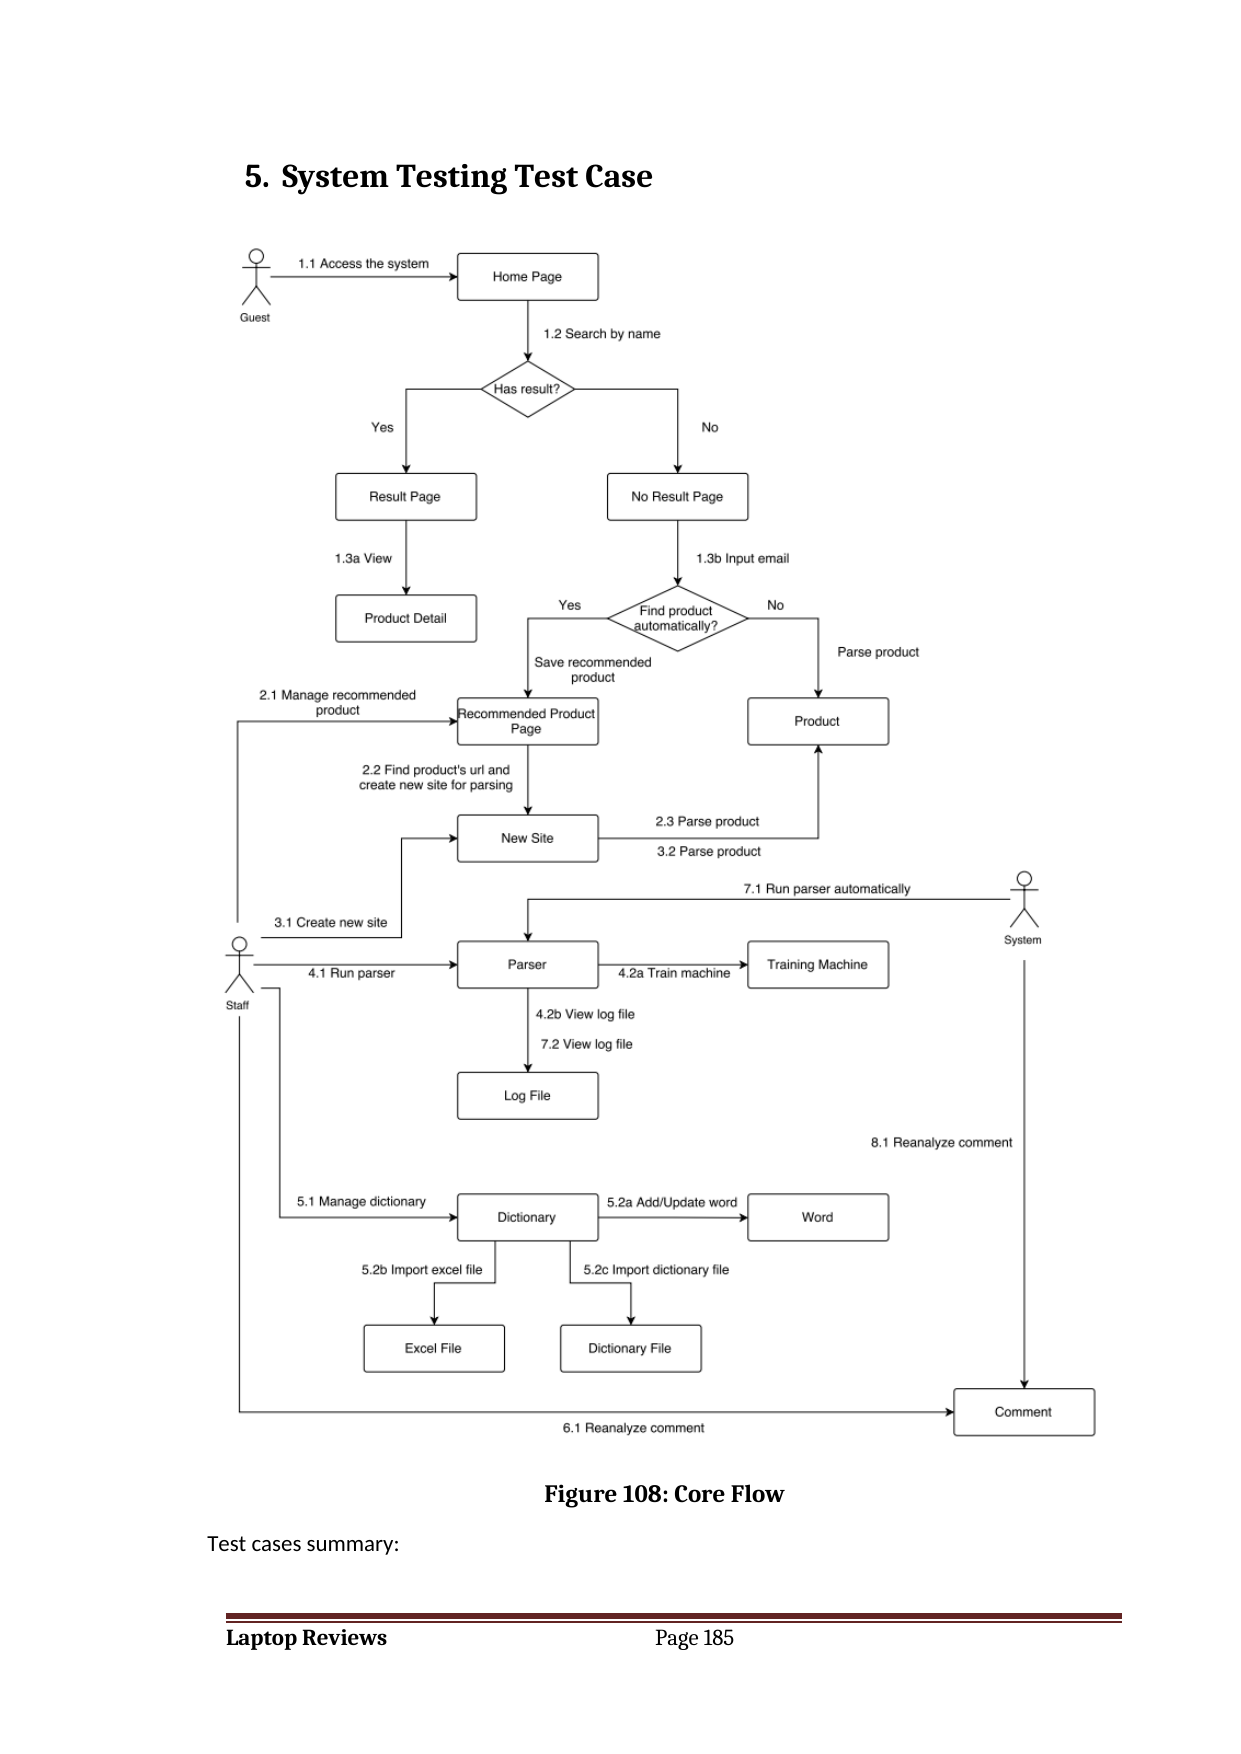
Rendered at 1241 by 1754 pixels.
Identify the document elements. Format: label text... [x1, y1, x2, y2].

subtitle System Testing Test Case [244, 157, 1122, 196]
text Test cases summary: [207, 1529, 1122, 1557]
text Figure 108: Core Flow [207, 1479, 1122, 1508]
picture [207, 208, 1122, 1455]
